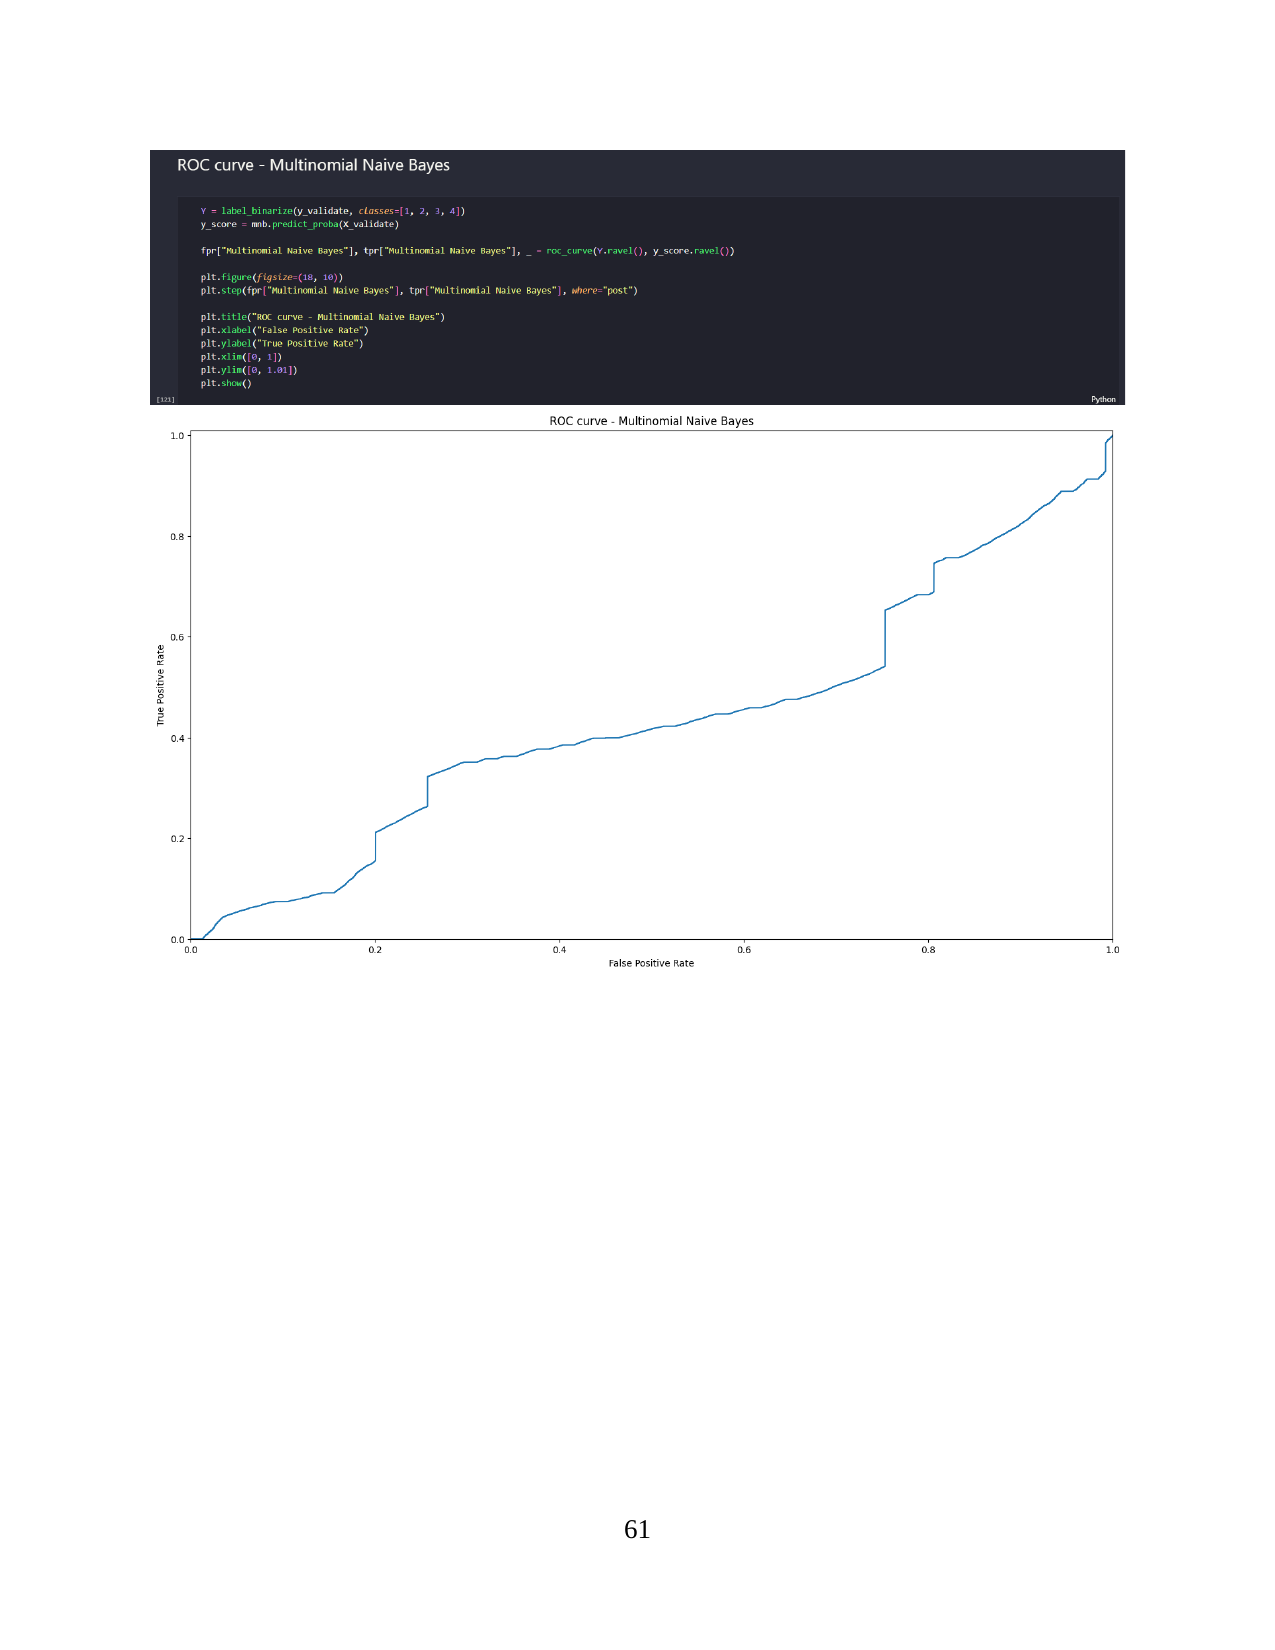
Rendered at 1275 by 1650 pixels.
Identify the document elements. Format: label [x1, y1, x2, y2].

picture [150, 150, 1125, 405]
picture [150, 409, 1125, 974]
